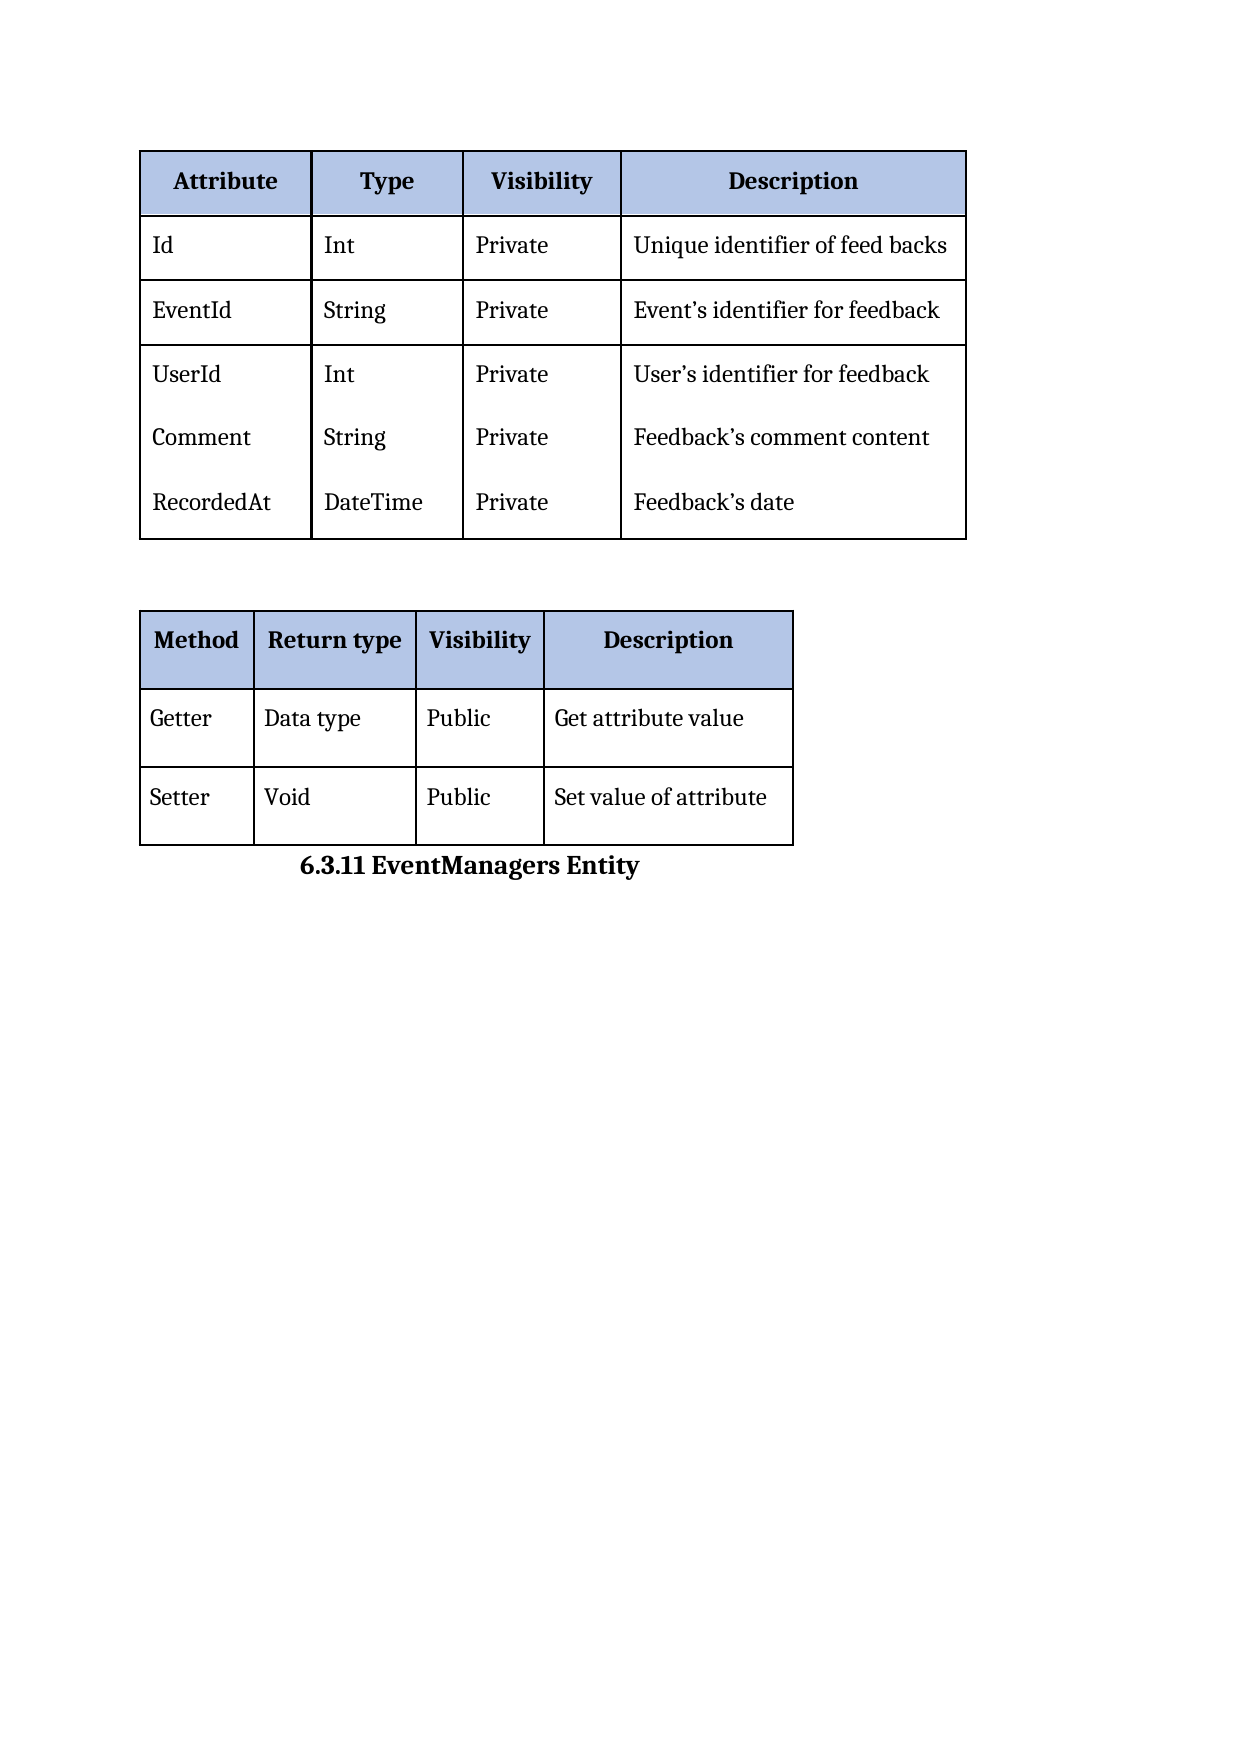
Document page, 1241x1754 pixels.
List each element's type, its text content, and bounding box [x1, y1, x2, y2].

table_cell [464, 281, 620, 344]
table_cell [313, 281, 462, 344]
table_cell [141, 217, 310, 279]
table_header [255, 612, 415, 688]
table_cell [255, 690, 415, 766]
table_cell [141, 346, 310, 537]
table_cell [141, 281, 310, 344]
subtitle 6.3.11 EventManagers Entity [225, 850, 1094, 881]
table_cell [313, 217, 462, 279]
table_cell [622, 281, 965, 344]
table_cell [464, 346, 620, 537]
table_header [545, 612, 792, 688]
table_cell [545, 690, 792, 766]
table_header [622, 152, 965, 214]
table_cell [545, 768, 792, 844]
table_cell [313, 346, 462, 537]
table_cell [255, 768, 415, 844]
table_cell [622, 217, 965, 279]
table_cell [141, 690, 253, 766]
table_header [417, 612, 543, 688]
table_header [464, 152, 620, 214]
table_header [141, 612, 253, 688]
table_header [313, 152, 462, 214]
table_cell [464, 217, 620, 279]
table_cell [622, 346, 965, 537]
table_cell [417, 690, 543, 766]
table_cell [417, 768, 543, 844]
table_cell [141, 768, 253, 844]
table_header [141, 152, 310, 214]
